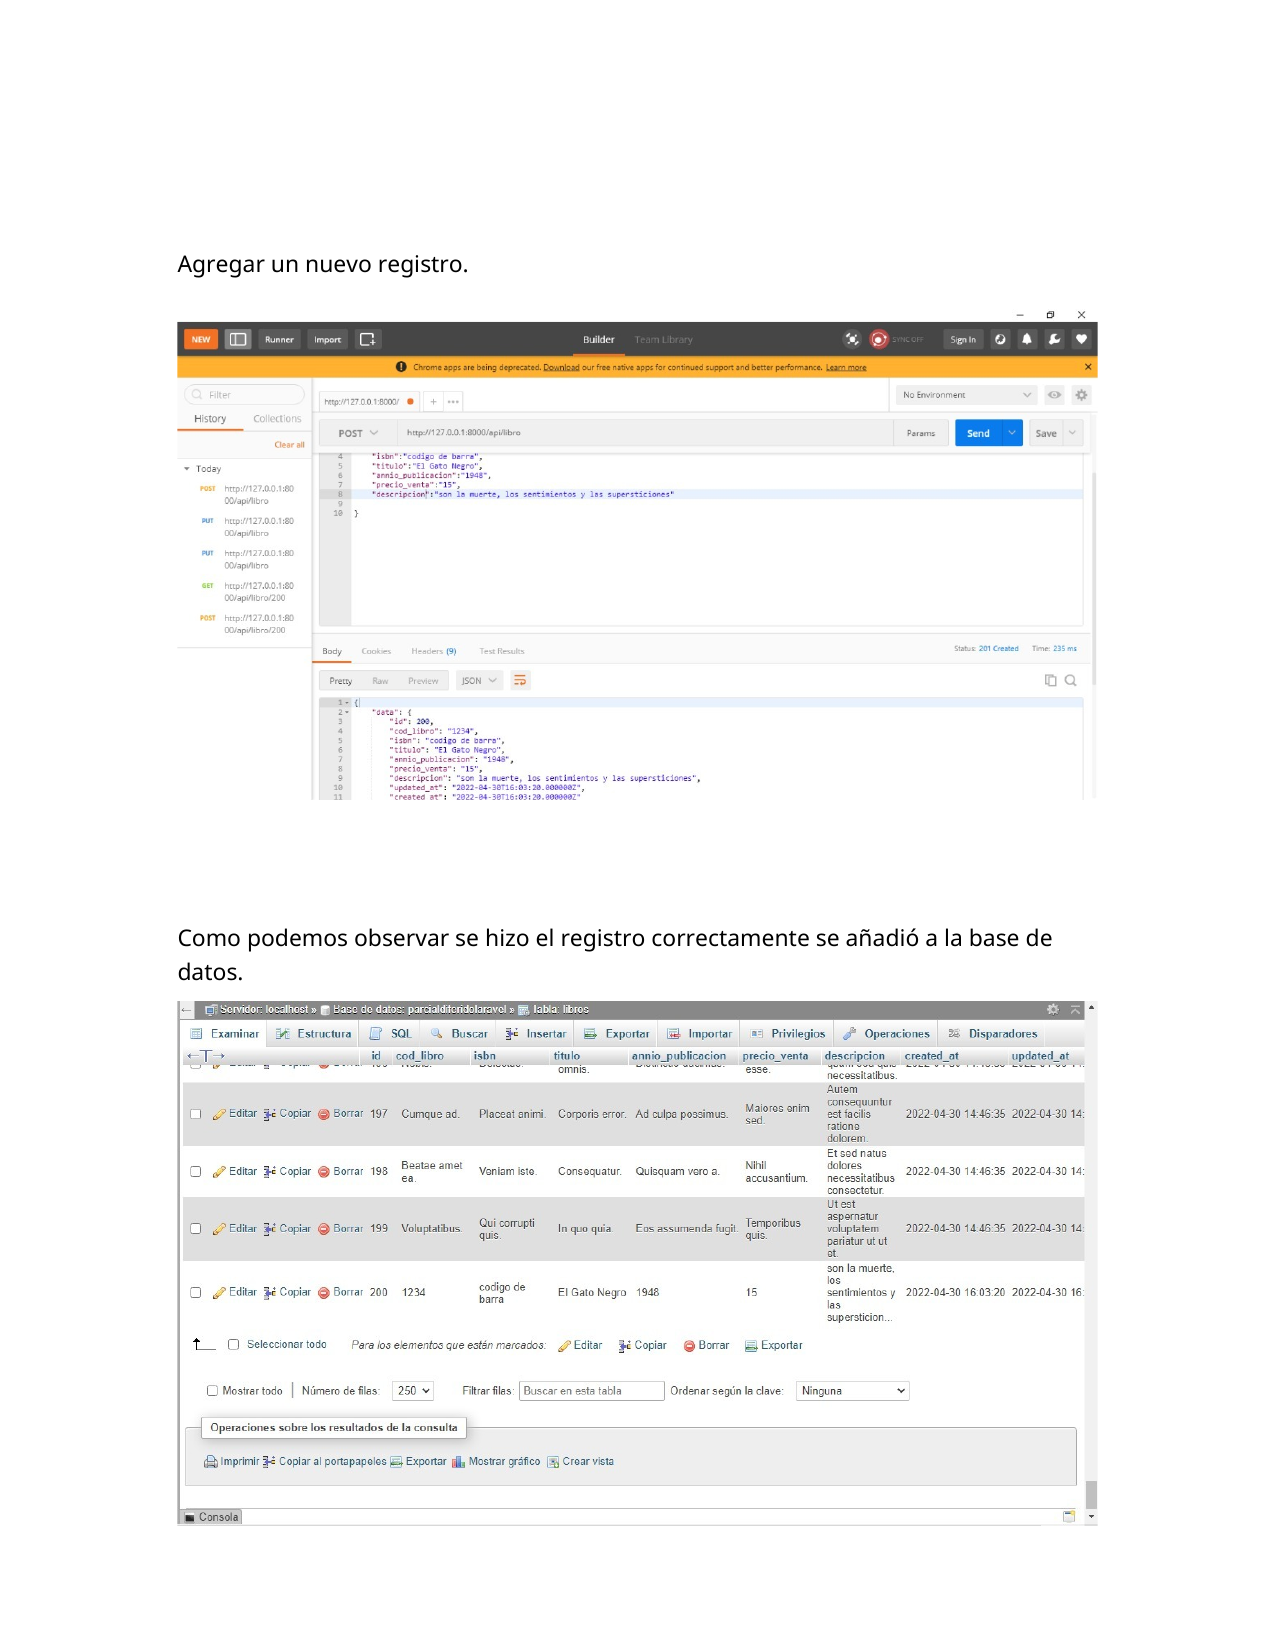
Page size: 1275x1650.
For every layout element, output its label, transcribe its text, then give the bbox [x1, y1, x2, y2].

picture [177, 309, 1098, 800]
text Agregar un nuevo registro. [177, 248, 1098, 280]
picture [177, 1001, 1098, 1526]
text Como podemos observar se hizo el registro correctamente se añadió a la base de datos. [177, 922, 1098, 987]
